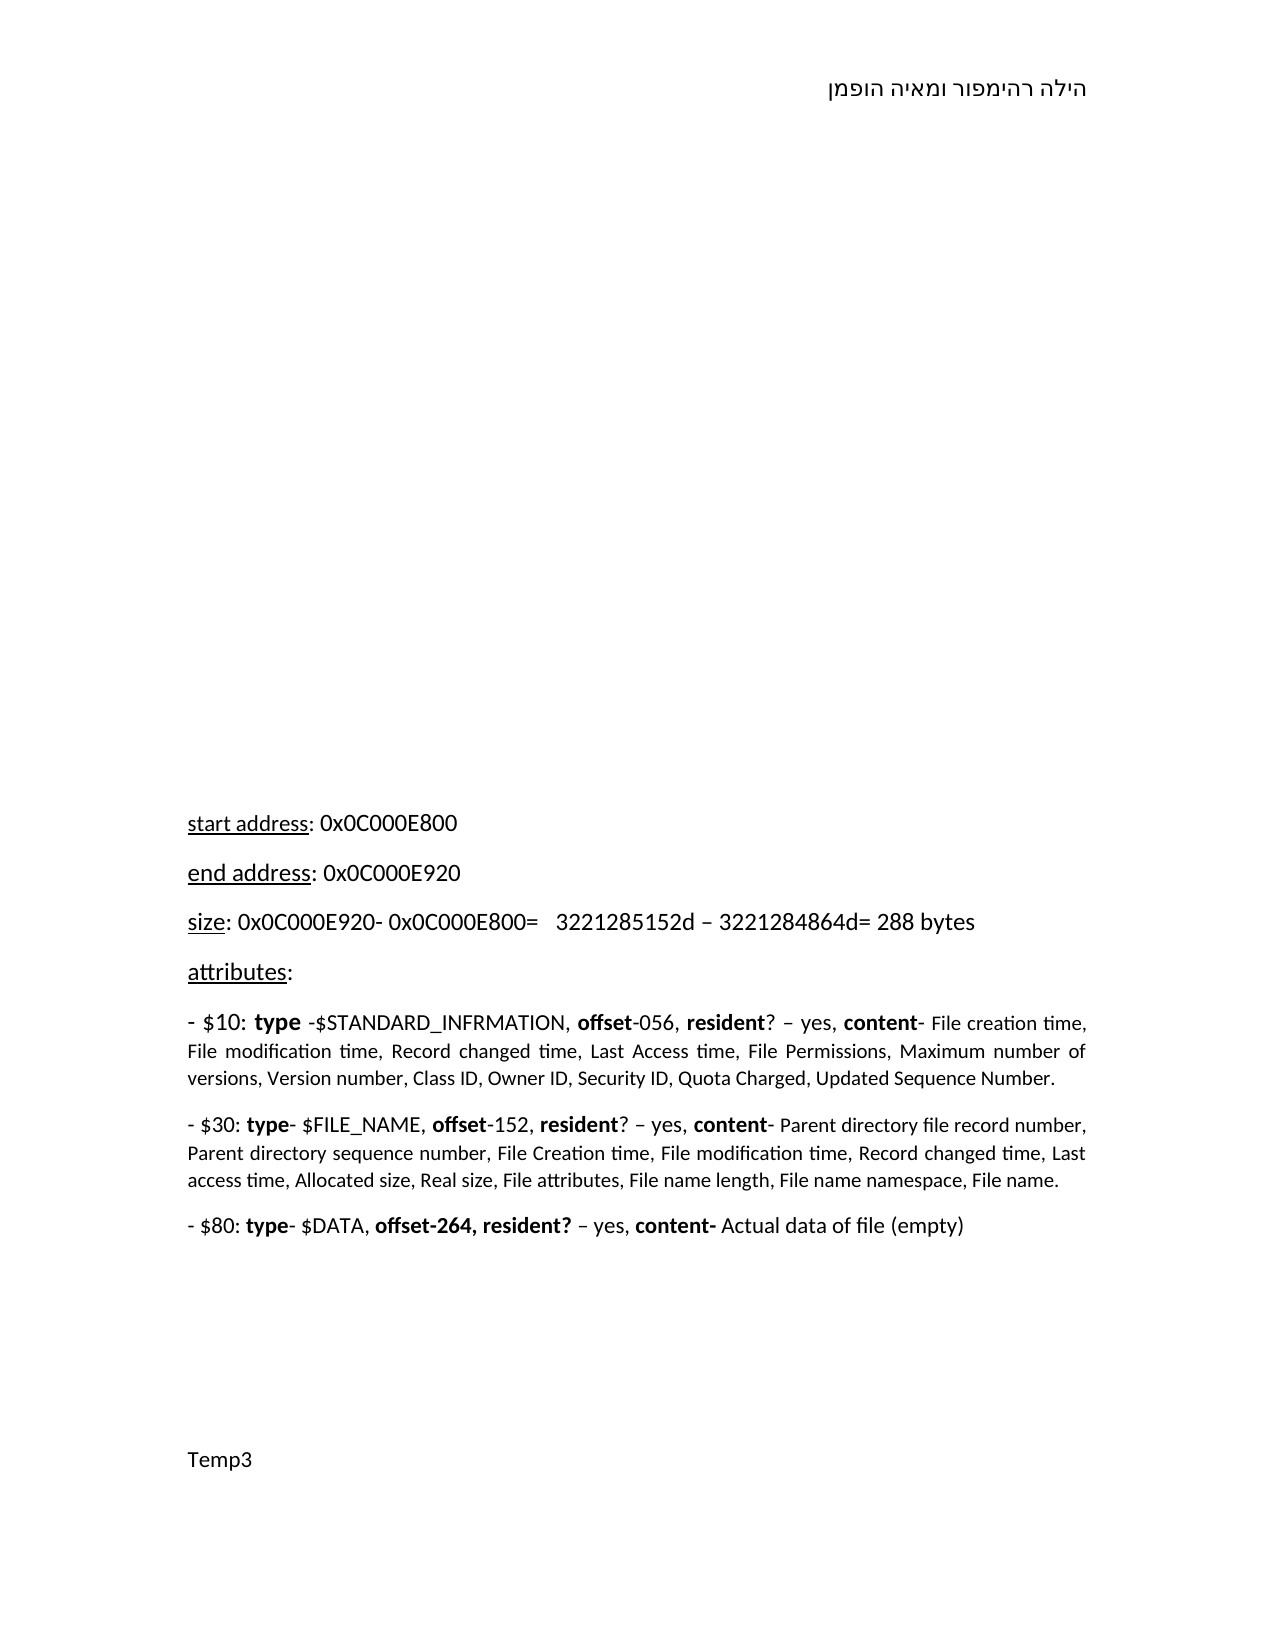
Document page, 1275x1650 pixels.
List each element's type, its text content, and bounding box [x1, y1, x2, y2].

text end address: 0x0C000E920 [187, 857, 1087, 887]
text attributes: [187, 956, 1087, 987]
text - $80: type- $DATA, offset-264, resident? – yes, content- Actual data of file (empty) [187, 1211, 1087, 1239]
text - $10: type -$STANDARD_INFRMATION, offset-056, resident? – yes, content- File creation time, File modification time, Record changed time, Last Access time, File Permissions, Maximum number of versions, Version number, Class ID, Owner ID, Security ID, Quota Charged, Updated Sequence Number. [187, 1006, 1087, 1091]
text size: 0x0C000E920- 0x0C000E800= 3221285152d – 3221284864d= 288 bytes [187, 907, 1087, 937]
text - $30: type- $FILE_NAME, offset-152, resident? – yes, content- Parent directory file record number, Parent directory sequence number, File Creation time, File modification time, Record changed time, Last access time, Allocated size, Real size, File attributes, File name length, File name namespace, File name. [187, 1110, 1087, 1192]
text start address: 0x0C000E800 [187, 807, 1087, 838]
text Temp3 [187, 1446, 1087, 1473]
